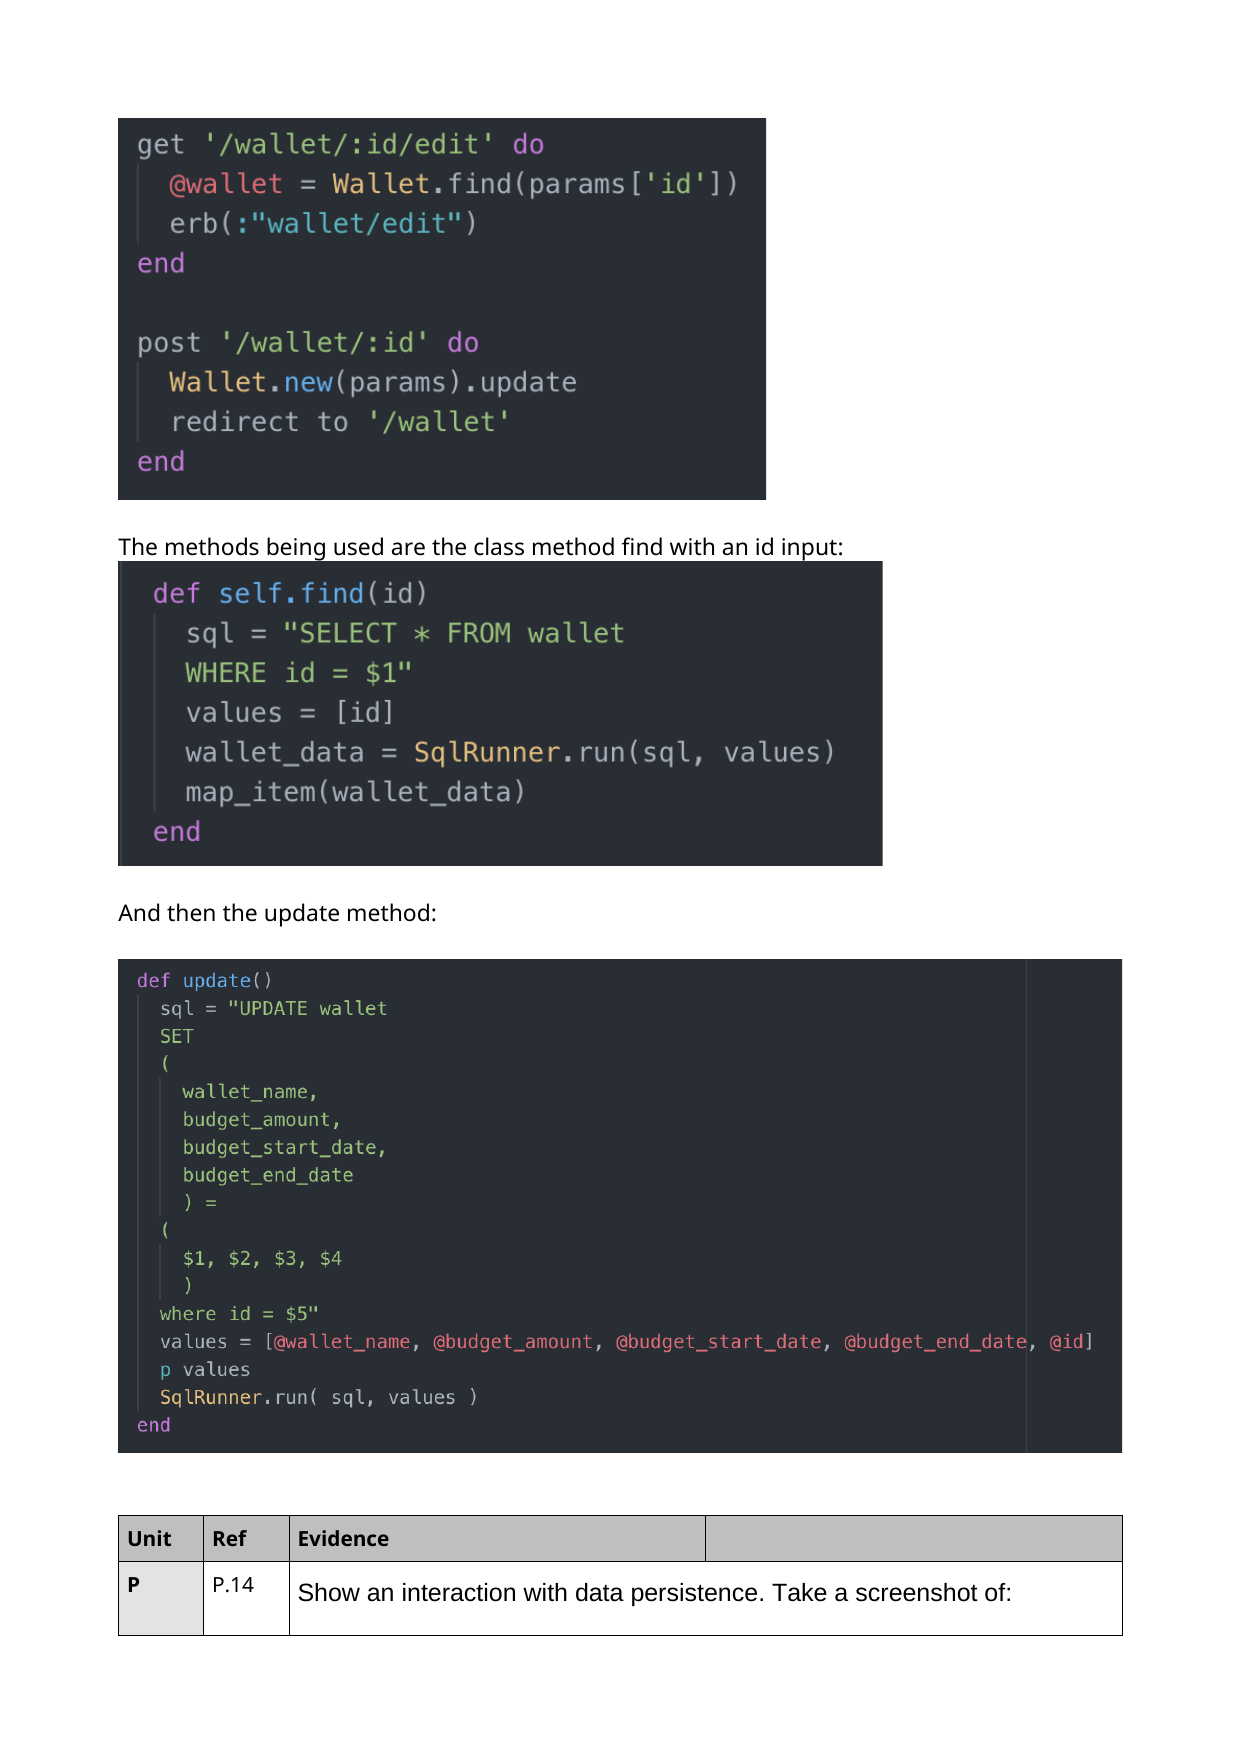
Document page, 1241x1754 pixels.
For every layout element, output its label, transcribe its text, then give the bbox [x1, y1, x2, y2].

table_cell P [119, 1562, 203, 1635]
table_header [706, 1516, 1122, 1561]
picture [118, 561, 883, 866]
text The methods being used are the class method find with an id input: [118, 531, 1122, 562]
table_header Evidence [290, 1516, 705, 1561]
table_cell P.14 [204, 1562, 289, 1635]
table_header Unit [119, 1516, 203, 1561]
picture [118, 118, 767, 500]
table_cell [290, 1562, 1122, 1635]
text And then the update method: [118, 897, 1122, 928]
table_header Ref [204, 1516, 289, 1561]
picture [118, 959, 1123, 1453]
